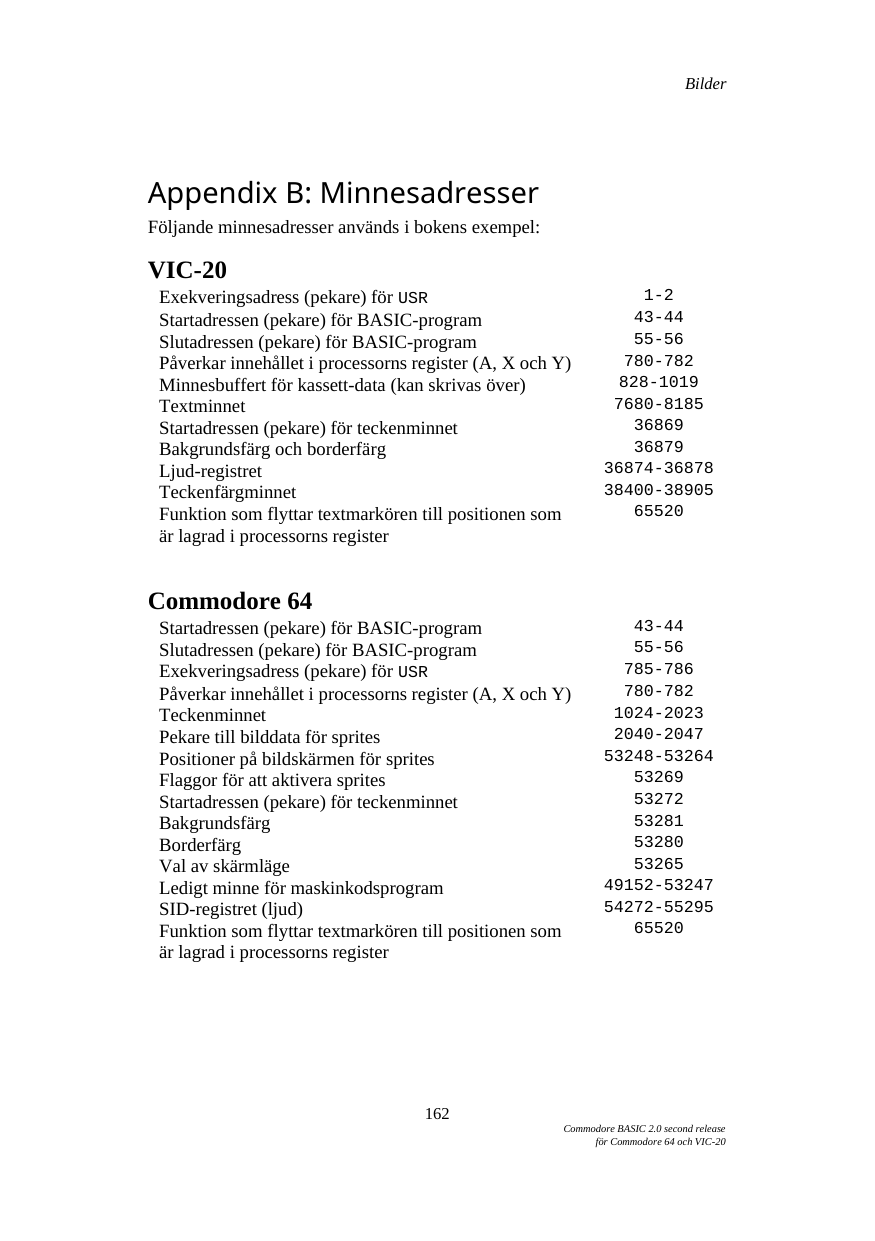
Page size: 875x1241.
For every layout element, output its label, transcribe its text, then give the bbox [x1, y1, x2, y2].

table_cell Påverkar innehållet i processorns register (A, X och Y) [148, 683, 591, 704]
table_cell 38400-38905 [591, 481, 726, 503]
table_cell Startadressen (pekare) för teckenminnet [148, 791, 591, 812]
table_cell Teckenminnet [148, 704, 591, 726]
table_cell SID-registret (ljud) [148, 898, 591, 920]
table_cell 828-1019 [591, 374, 726, 395]
subtitle Commodore 64 [148, 586, 726, 615]
table_cell Bakgrundsfärg och borderfärg [148, 438, 591, 460]
table_cell 55-56 [591, 639, 726, 660]
table_cell Slutadressen (pekare) för BASIC-program [148, 331, 591, 352]
table_cell 36874-36878 [591, 460, 726, 481]
table_header 43-44 [591, 617, 726, 639]
table_cell Pekare till bilddata för sprites [148, 726, 591, 747]
table_cell Startadressen (pekare) för teckenminnet [148, 417, 591, 438]
table_cell 53269 [591, 769, 726, 791]
table_cell Exekveringsadress (pekare) för USR [148, 660, 591, 683]
table_cell 43-44 [591, 309, 726, 331]
table_cell Minnesbuffert för kassett-data (kan skrivas över) [148, 374, 591, 395]
table_header Startadressen (pekare) för BASIC-program [148, 617, 591, 639]
table_header 1-2 [591, 286, 726, 309]
table_cell Slutadressen (pekare) för BASIC-program [148, 639, 591, 660]
table_cell Borderfärg [148, 834, 591, 855]
table_cell Bakgrundsfärg [148, 812, 591, 834]
table_cell Ljud-registret [148, 460, 591, 481]
table_cell Funktion som flyttar textmarkören till positionen som är lagrad i processorns register [148, 503, 591, 546]
table_cell 49152-53247 [591, 877, 726, 898]
table_cell 65520 [591, 920, 726, 963]
table_cell 1024-2023 [591, 704, 726, 726]
table_cell 36869 [591, 417, 726, 438]
table_cell 53281 [591, 812, 726, 834]
table_cell 780-782 [591, 683, 726, 704]
table_cell Startadressen (pekare) för BASIC-program [148, 309, 591, 331]
table_header Exekveringsadress (pekare) för USR [148, 286, 591, 309]
table_cell Påverkar innehållet i processorns register (A, X och Y) [148, 352, 591, 374]
table_cell Flaggor för att aktivera sprites [148, 769, 591, 791]
table_cell 53280 [591, 834, 726, 855]
table_cell 53272 [591, 791, 726, 812]
text Följande minnesadresser används i bokens exempel: [148, 216, 726, 237]
table_cell 53248-53264 [591, 748, 726, 769]
table_cell Positioner på bildskärmen för sprites [148, 748, 591, 769]
table_cell 785-786 [591, 660, 726, 683]
table_cell Funktion som flyttar textmarkören till positionen som är lagrad i processorns register [148, 920, 591, 963]
table_cell 65520 [591, 503, 726, 546]
subtitle Appendix B: Minnesadresser [148, 173, 726, 212]
table_cell Ledigt minne för maskinkodsprogram [148, 877, 591, 898]
subtitle VIC-20 [148, 255, 726, 284]
table_cell Textminnet [148, 395, 591, 417]
table_cell 54272-55295 [591, 898, 726, 920]
table_cell 780-782 [591, 352, 726, 374]
table_cell 55-56 [591, 331, 726, 352]
table_cell 2040-2047 [591, 726, 726, 747]
table_cell 53265 [591, 855, 726, 877]
table_cell 36879 [591, 438, 726, 460]
table_cell Teckenfärgminnet [148, 481, 591, 503]
table_cell 7680-8185 [591, 395, 726, 417]
table_cell Val av skärmläge [148, 855, 591, 877]
